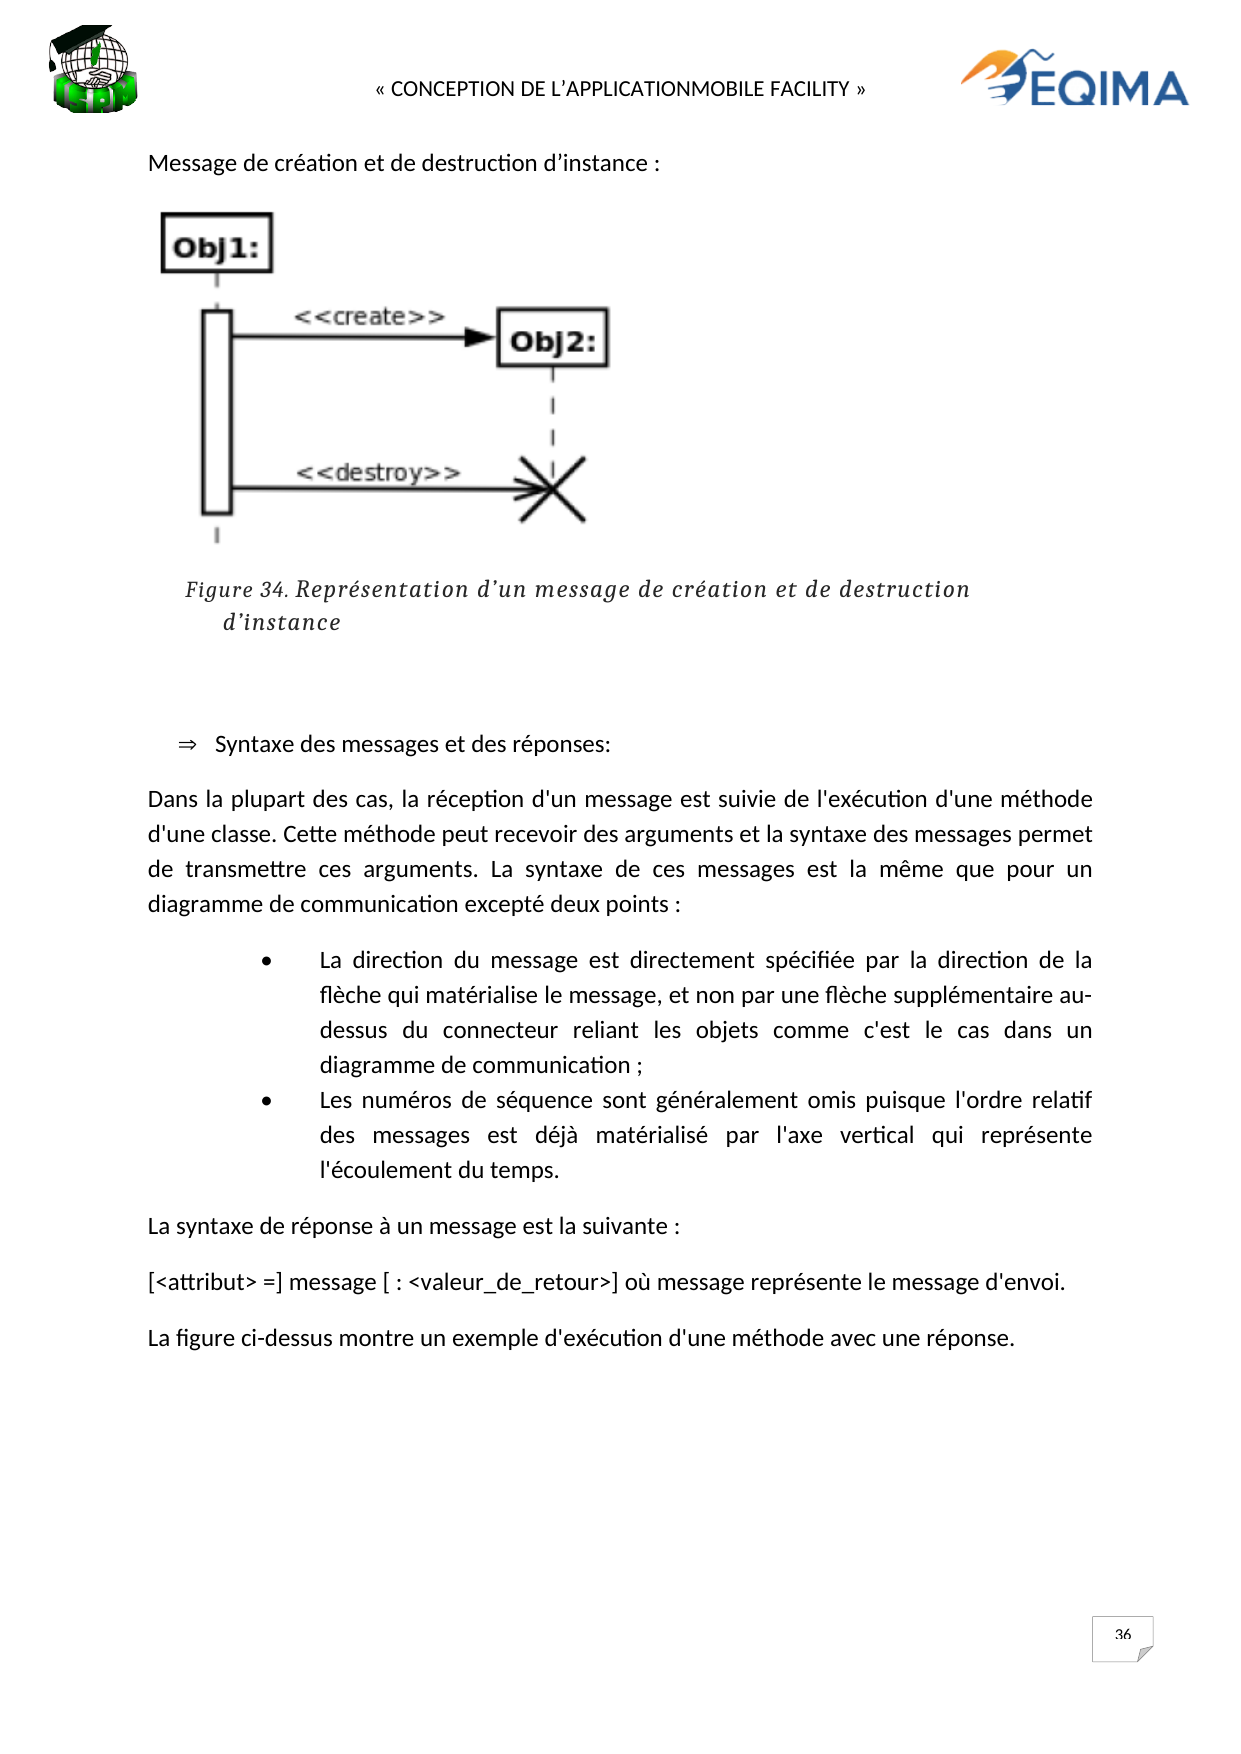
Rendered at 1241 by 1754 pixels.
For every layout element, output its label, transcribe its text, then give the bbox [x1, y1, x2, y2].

text Dans la plupart des cas, la réception d'un message est suivie de l'exécution d'une méthode d'une classe. Cette méthode peut recevoir des arguments et la syntaxe des messages permet de transmettre ces arguments. La syntaxe de ces messages est la même que pour un diagramme de communication excepté deux points : [148, 783, 1093, 919]
text La syntaxe de réponse à un message est la suivante : [148, 1210, 1093, 1241]
text [<attribut> =] message [ : <valeur_de_retour>] où message représente le message d'envoi. [148, 1266, 1093, 1297]
picture [48, 25, 138, 113]
picture [961, 48, 1191, 105]
picture [147, 203, 667, 551]
text Message de création et de destruction d’instance : [148, 148, 1093, 178]
list Syntaxe des messages et des réponses: [177, 728, 1093, 758]
text La figure ci-dessus montre un exemple d'exécution d'une méthode avec une réponse. [148, 1322, 1093, 1352]
subtitle Représentation d’un message de création et de destruction d’instance [185, 575, 1093, 637]
list Les numéros de séquence sont généralement omis puisque l'ordre relatif des messages est déjà matérialisé par l'axe vertical qui représente l'écoulement du temps. [260, 1084, 1093, 1185]
list La direction du message est directement spécifiée par la direction de la flèche qui matérialise le message, et non par une flèche supplémentaire au-dessus du connecteur reliant les objets comme c'est le cas dans un diagramme de communication ; [260, 944, 1093, 1080]
